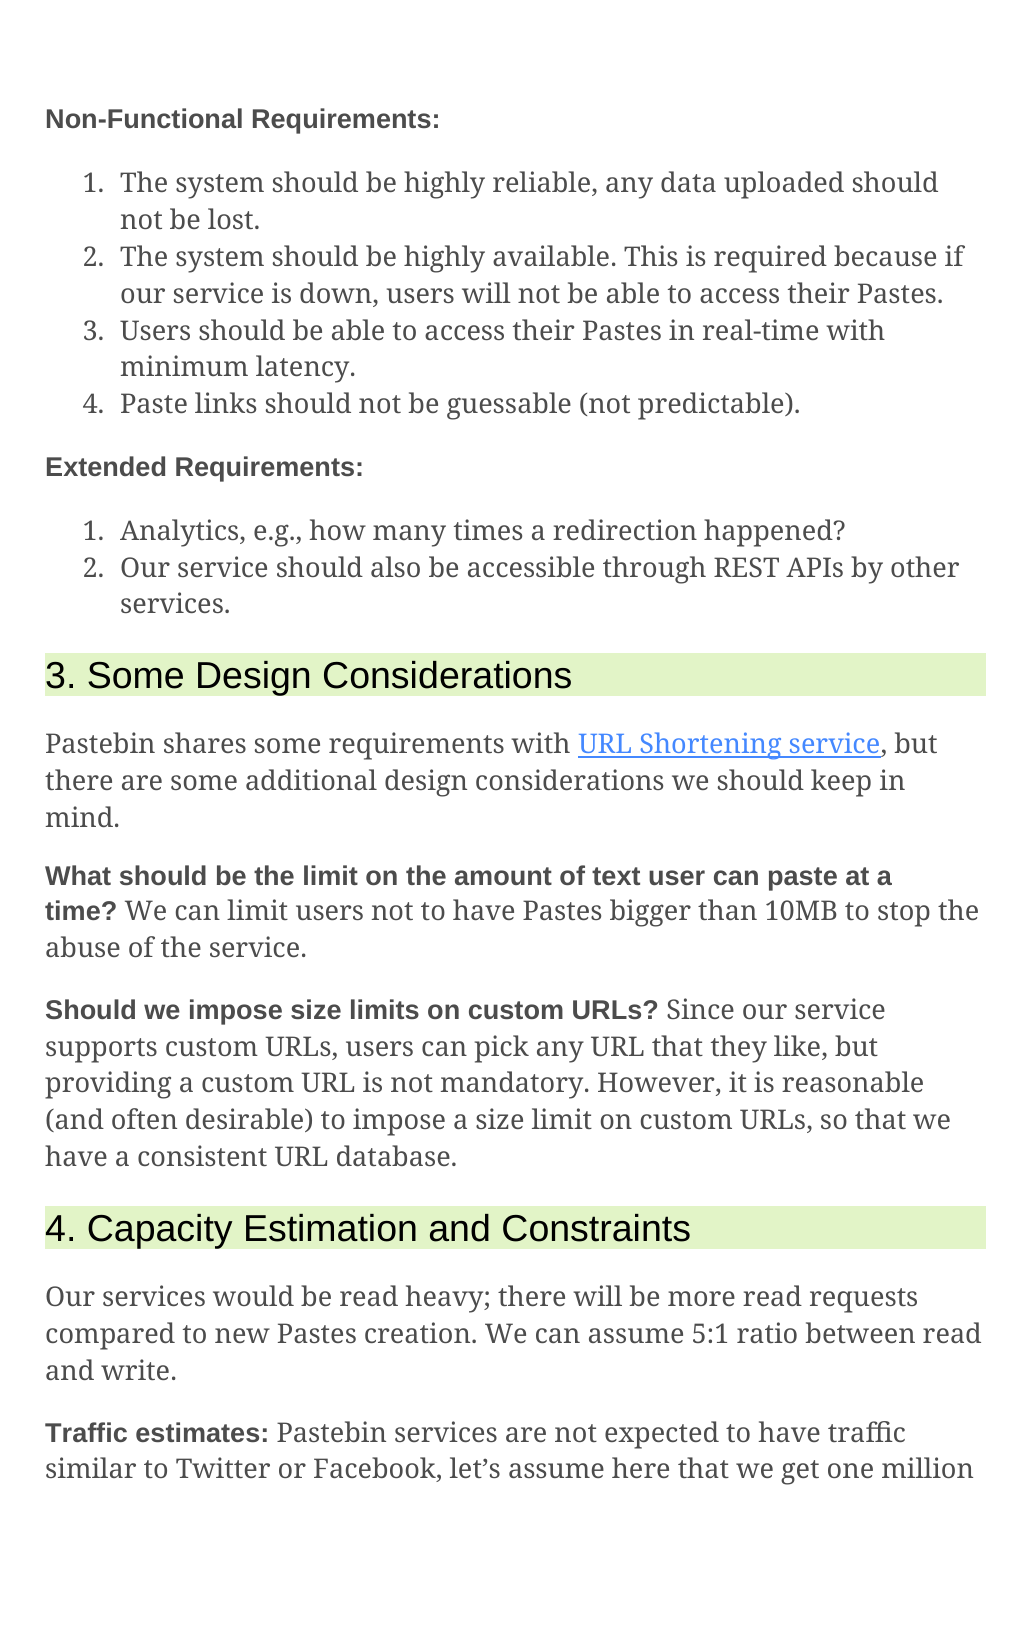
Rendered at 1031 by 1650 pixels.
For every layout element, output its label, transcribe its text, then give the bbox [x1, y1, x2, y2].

subtitle 3. Some Design Considerations [45, 653, 986, 696]
list Our service should also be accessible through REST APIs by other services. [82, 548, 986, 622]
list Paste links should not be guessable (not predictable). [82, 385, 986, 422]
text What should be the limit on the amount of text user can paste at a time? We can limit users not to have Pastes bigger than 10MB to stop the abuse of the service. [45, 860, 986, 965]
text Pastebin shares some requirements with URL Shortening service, but there are some additional design considerations we should keep in mind. [45, 724, 986, 835]
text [45, 1413, 986, 1487]
list The system should be highly reliable, any data uploaded should not be lost. [82, 163, 986, 237]
text Extended Requirements: [45, 451, 986, 482]
list The system should be highly available. This is required because if our service is down, users will not be able to access their Pastes. [82, 237, 986, 311]
text Our services would be read heavy; there will be more read requests compared to new Pastes creation. We can assume 5:1 ratio between read and write. [45, 1277, 986, 1388]
list Users should be able to access their Pastes in real-time with minimum latency. [82, 311, 986, 385]
text Should we impose size limits on custom URLs? Since our service supports custom URLs, users can pick any URL that they like, but providing a custom URL is not mandatory. However, it is reasonable (and often desirable) to impose a size limit on custom URLs, so that we have a consistent URL database. [45, 990, 986, 1174]
text Non-Functional Requirements: [45, 103, 986, 134]
subtitle 4. Capacity Estimation and Constraints [45, 1206, 986, 1249]
list Analytics, e.g., how many times a redirection happened? [82, 511, 986, 548]
